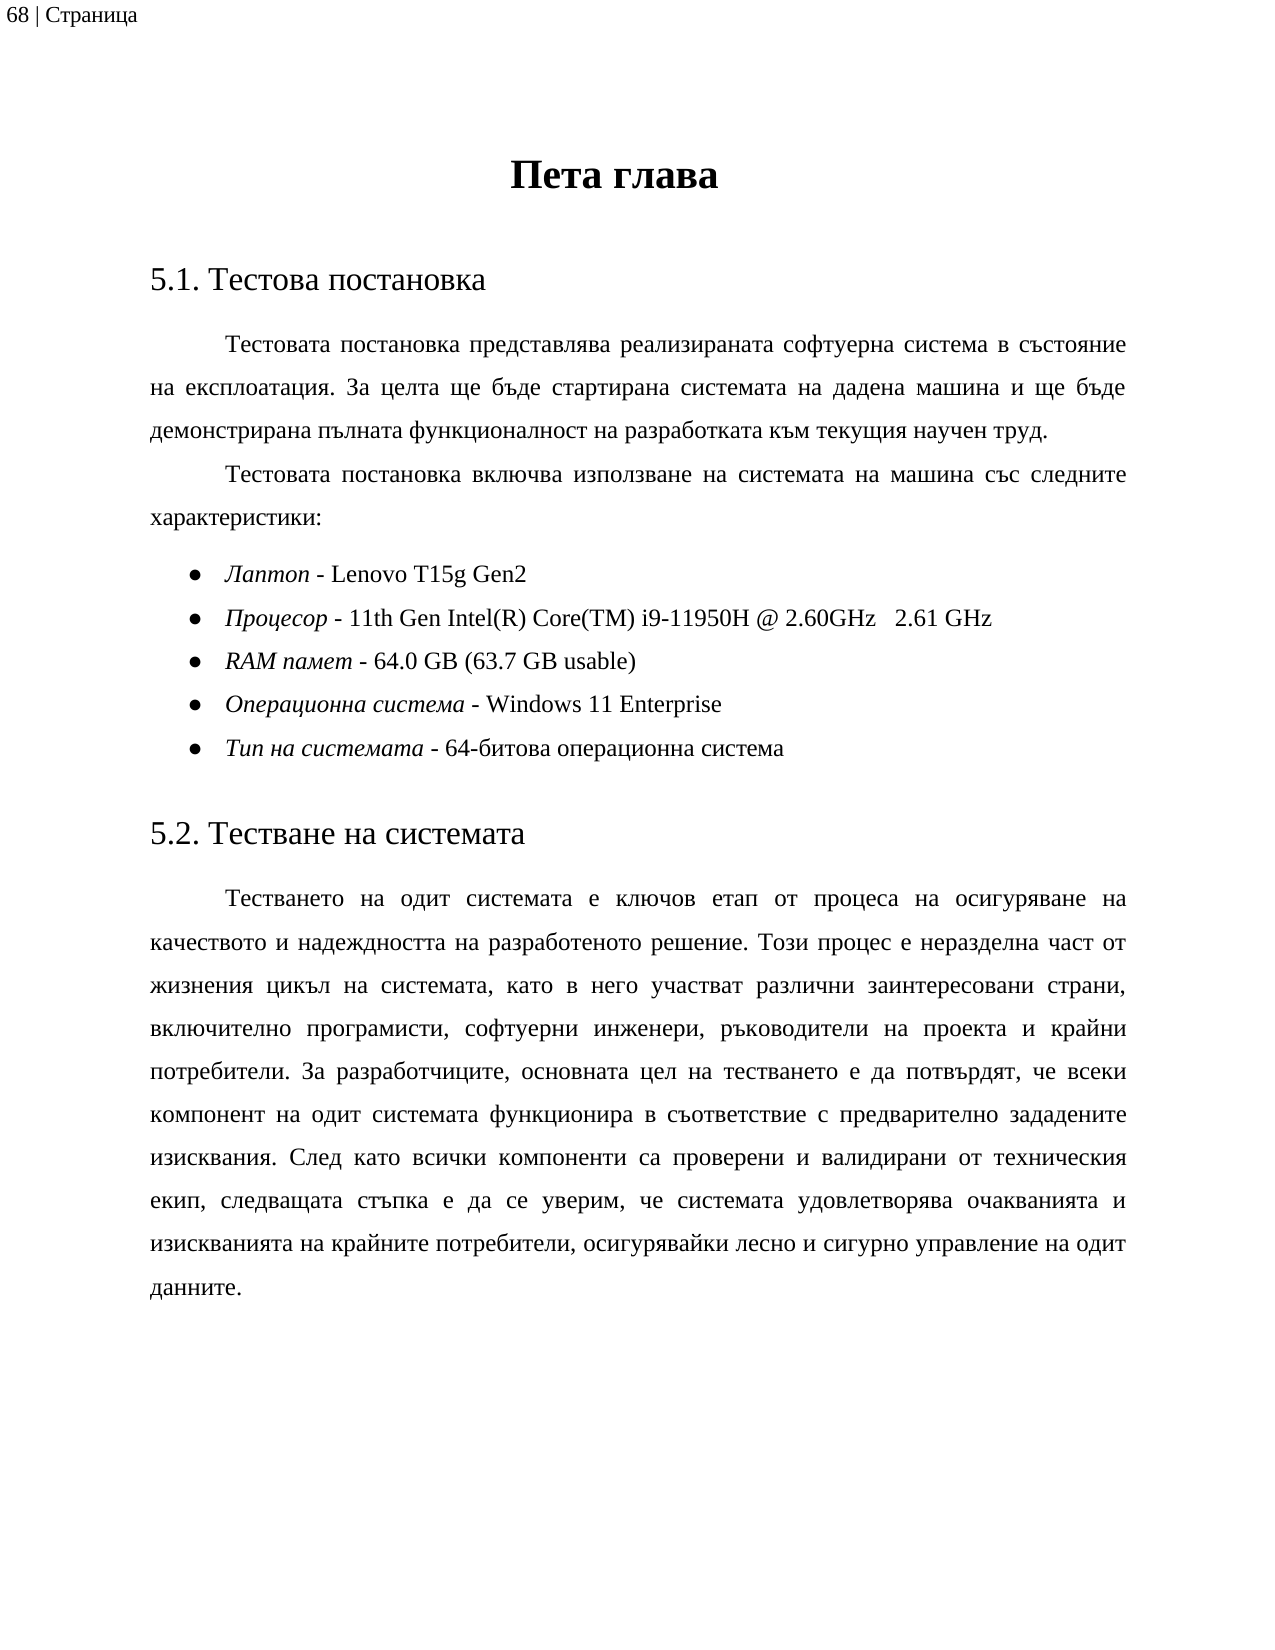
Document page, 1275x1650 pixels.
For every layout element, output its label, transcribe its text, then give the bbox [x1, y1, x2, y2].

text Тестовата постановка включва използване на системата на машина със следните характеристики: [150, 459, 1127, 531]
list Процесор - 11th Gen Intel(R) Core(TM) i9-11950H @ 2.60GHz 2.61 GHz [187, 603, 1127, 632]
list RAM памет - 64.0 GB (63.7 GB usable) [187, 646, 1127, 675]
text Тестовата постановка представлява реализираната софтуерна система в състояние на експлоатация. За целта ще бъде стартирана системата на дадена машина и ще бъде демонстрирана пълната функционалност на разработката към текущия научен труд. [150, 329, 1127, 444]
list Лаптоп - Lenovo T15g Gen2 [187, 559, 1127, 588]
list Тип на системата - 64-битова операционна система [187, 733, 1127, 761]
list Операционна система - Windows 11 Enterprise [187, 689, 1127, 718]
subtitle Тестване на системата [150, 813, 1127, 852]
subtitle Пета глава [101, 150, 1127, 198]
subtitle Тестова постановка [150, 259, 1127, 298]
text Тестването на одит системата е ключов етап от процеса на осигуряване на качеството и надеждността на разработеното решение. Този процес е неразделна част от жизнения цикъл на системата, като в него участват различни заинтересовани страни, включително програмисти, софтуерни инженери, ръководители на проекта и крайни потребители. За разработчиците, основната цел на тестването е да потвърдят, че всеки компонент на одит системата функционира в съответствие с предварително зададените изисквания. След като всички компоненти са проверени и валидирани от техническия екип, следващата стъпка е да се уверим, че системата удовлетворява очакванията и изискванията на крайните потребители, осигурявайки лесно и сигурно управление на одит данните. [150, 883, 1127, 1300]
